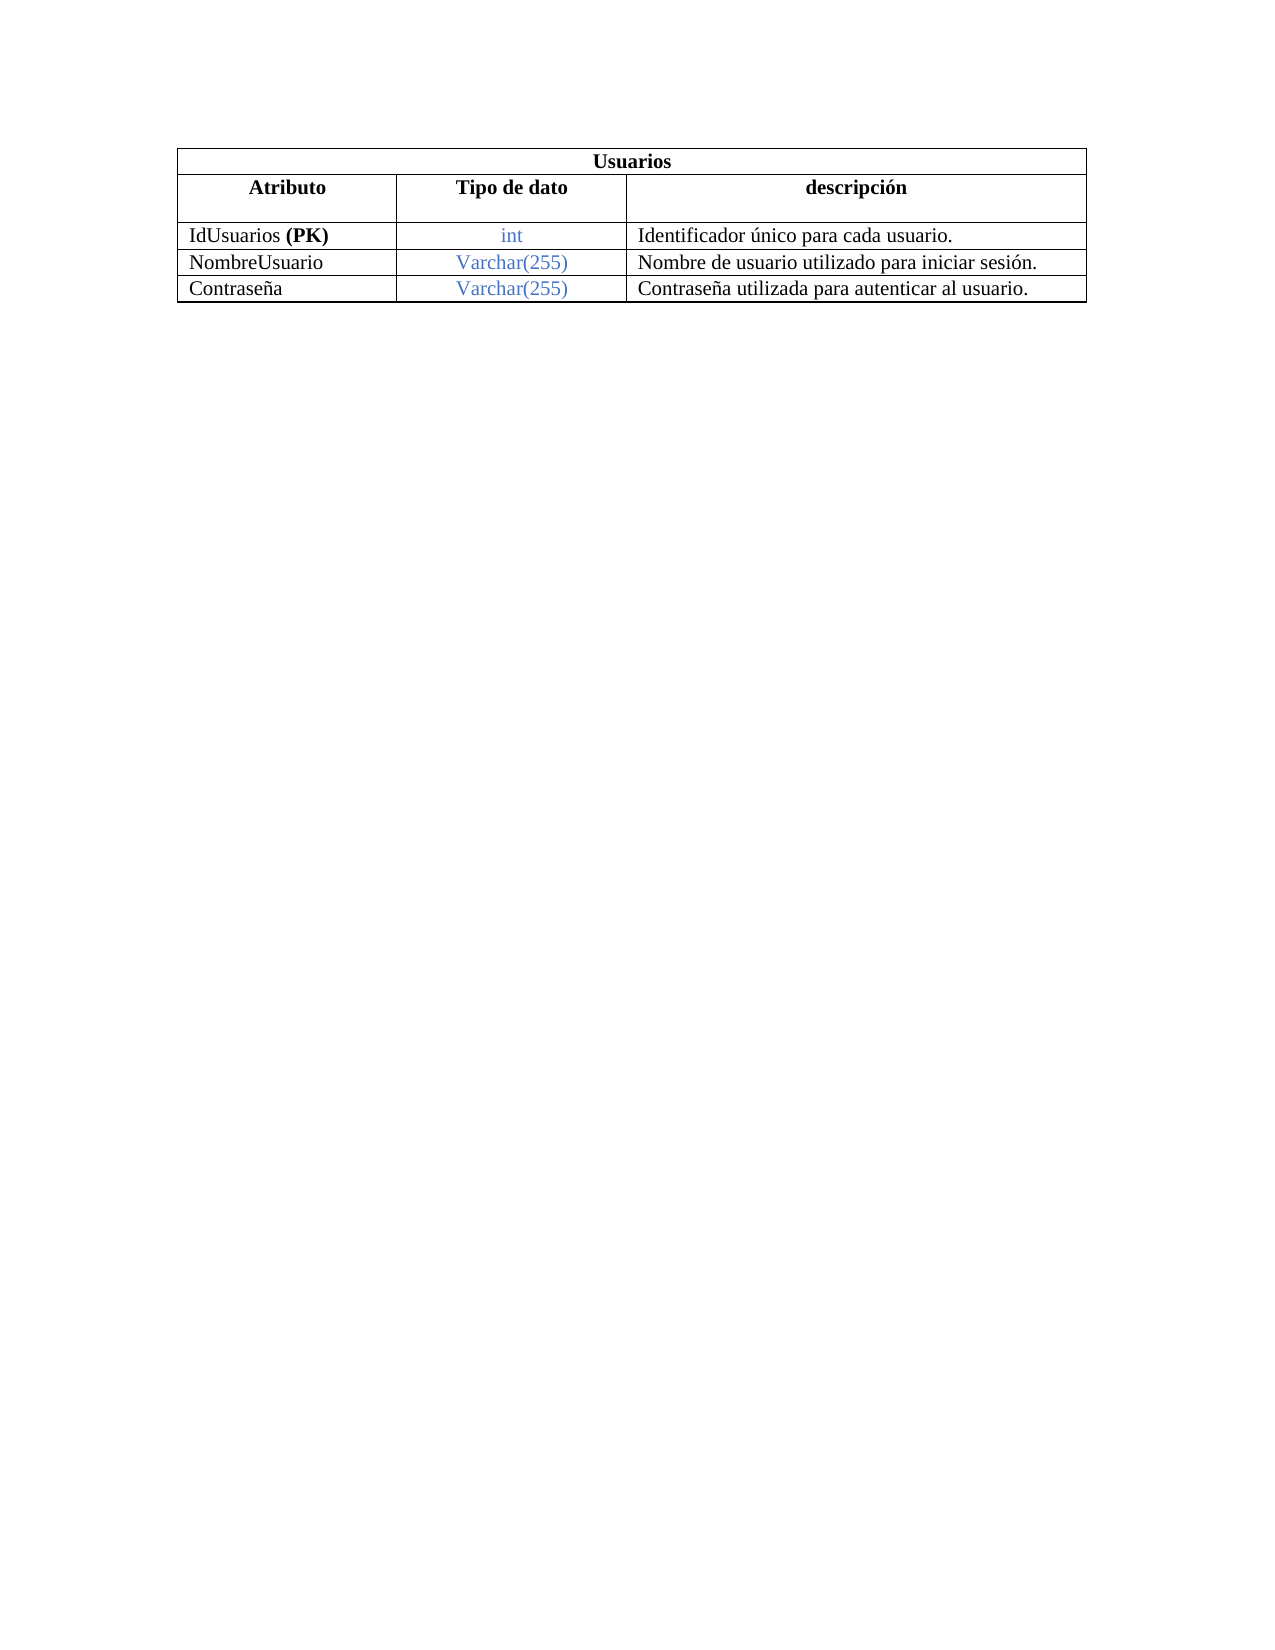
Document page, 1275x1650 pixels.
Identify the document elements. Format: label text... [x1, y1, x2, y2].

table_cell Varchar(255) [397, 250, 626, 275]
table_cell int [397, 223, 626, 248]
table_cell IdUsuarios (PK) [178, 223, 396, 248]
table_cell Tipo de dato [397, 175, 626, 222]
table_header Usuarios [178, 149, 1086, 174]
table_cell Contraseña utilizada para autenticar al usuario. [627, 276, 1086, 301]
table_cell Nombre de usuario utilizado para iniciar sesión. [627, 250, 1086, 275]
table_cell NombreUsuario [178, 250, 396, 275]
table_cell Contraseña [178, 276, 396, 301]
table_cell Varchar(255) [397, 276, 626, 301]
table_cell descripción [627, 175, 1086, 222]
table_cell Identificador único para cada usuario. [627, 223, 1086, 248]
table_cell Atributo [178, 175, 396, 222]
